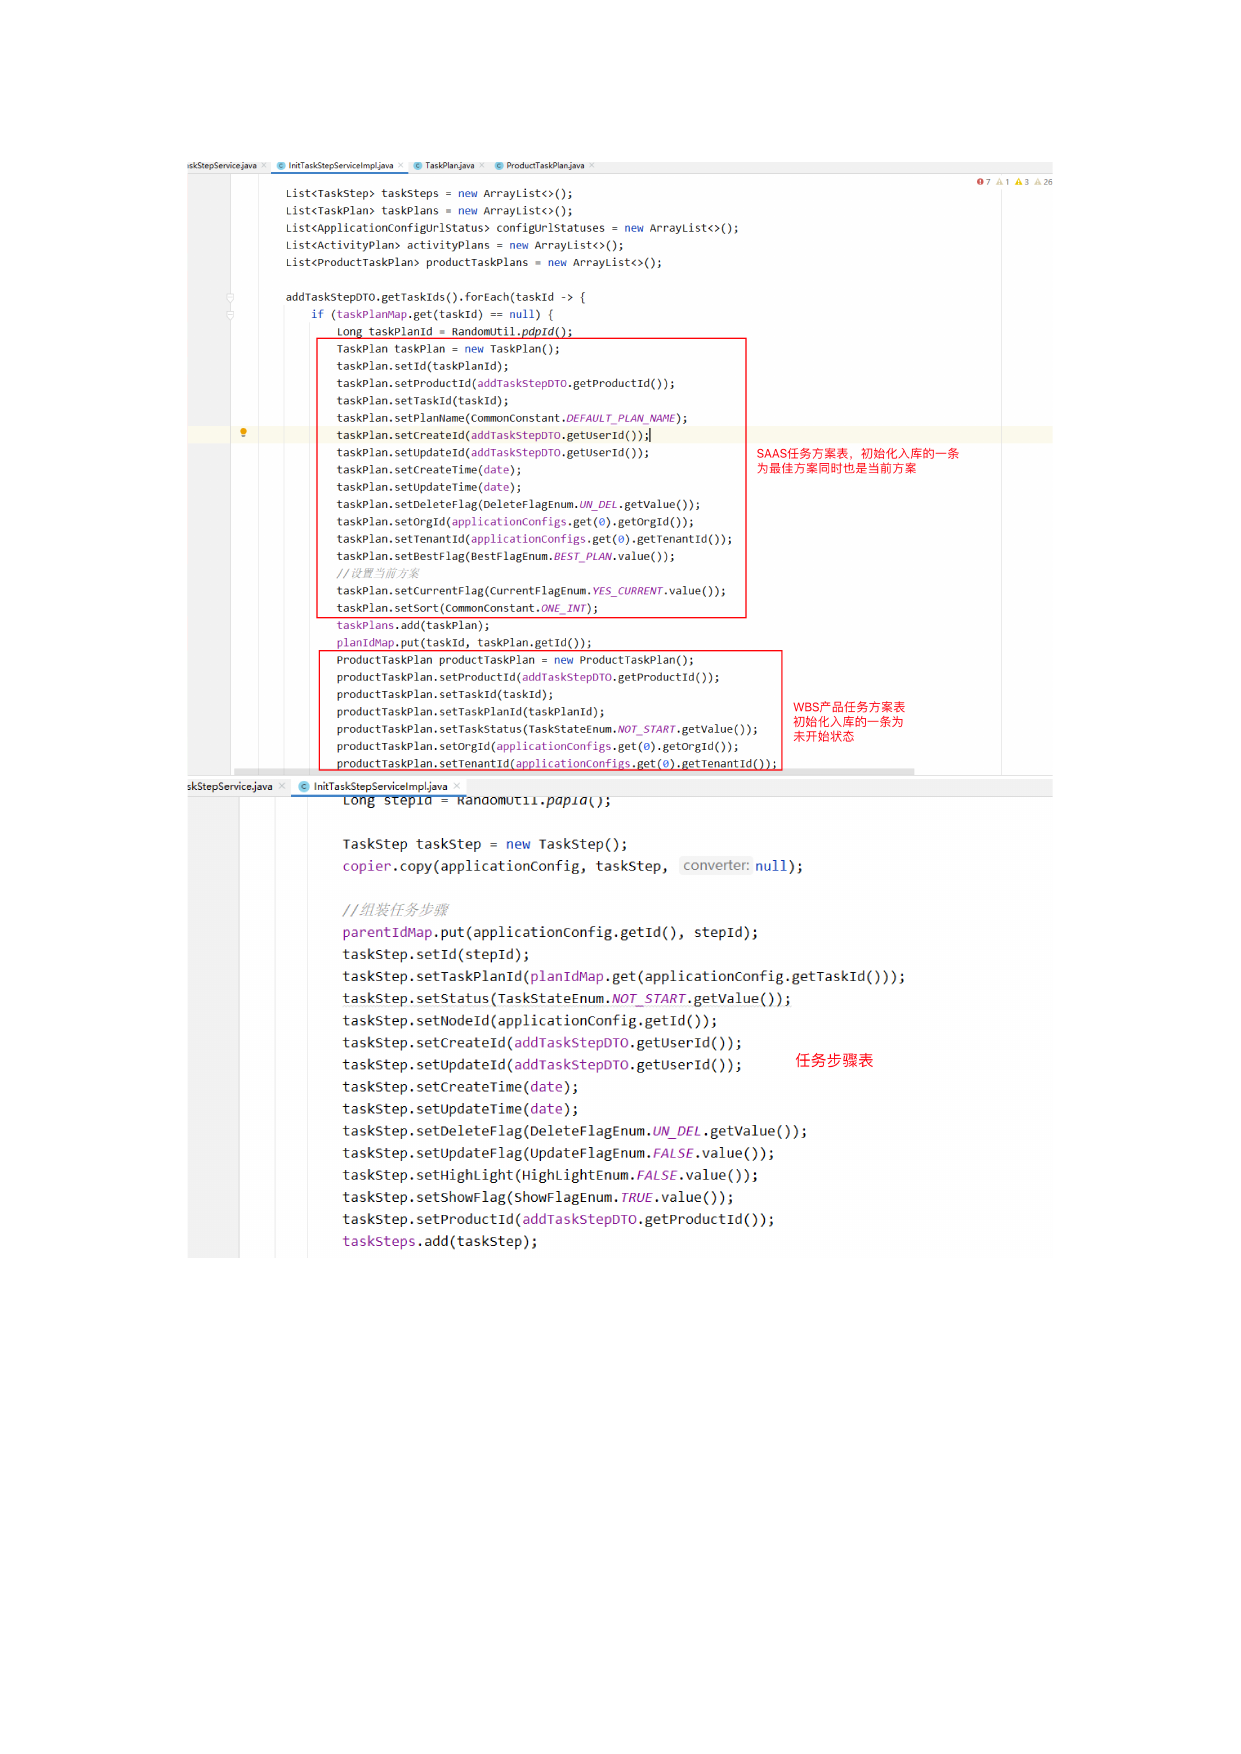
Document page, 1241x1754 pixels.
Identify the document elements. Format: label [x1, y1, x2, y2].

picture [187, 779, 1053, 1258]
picture [187, 162, 1053, 776]
